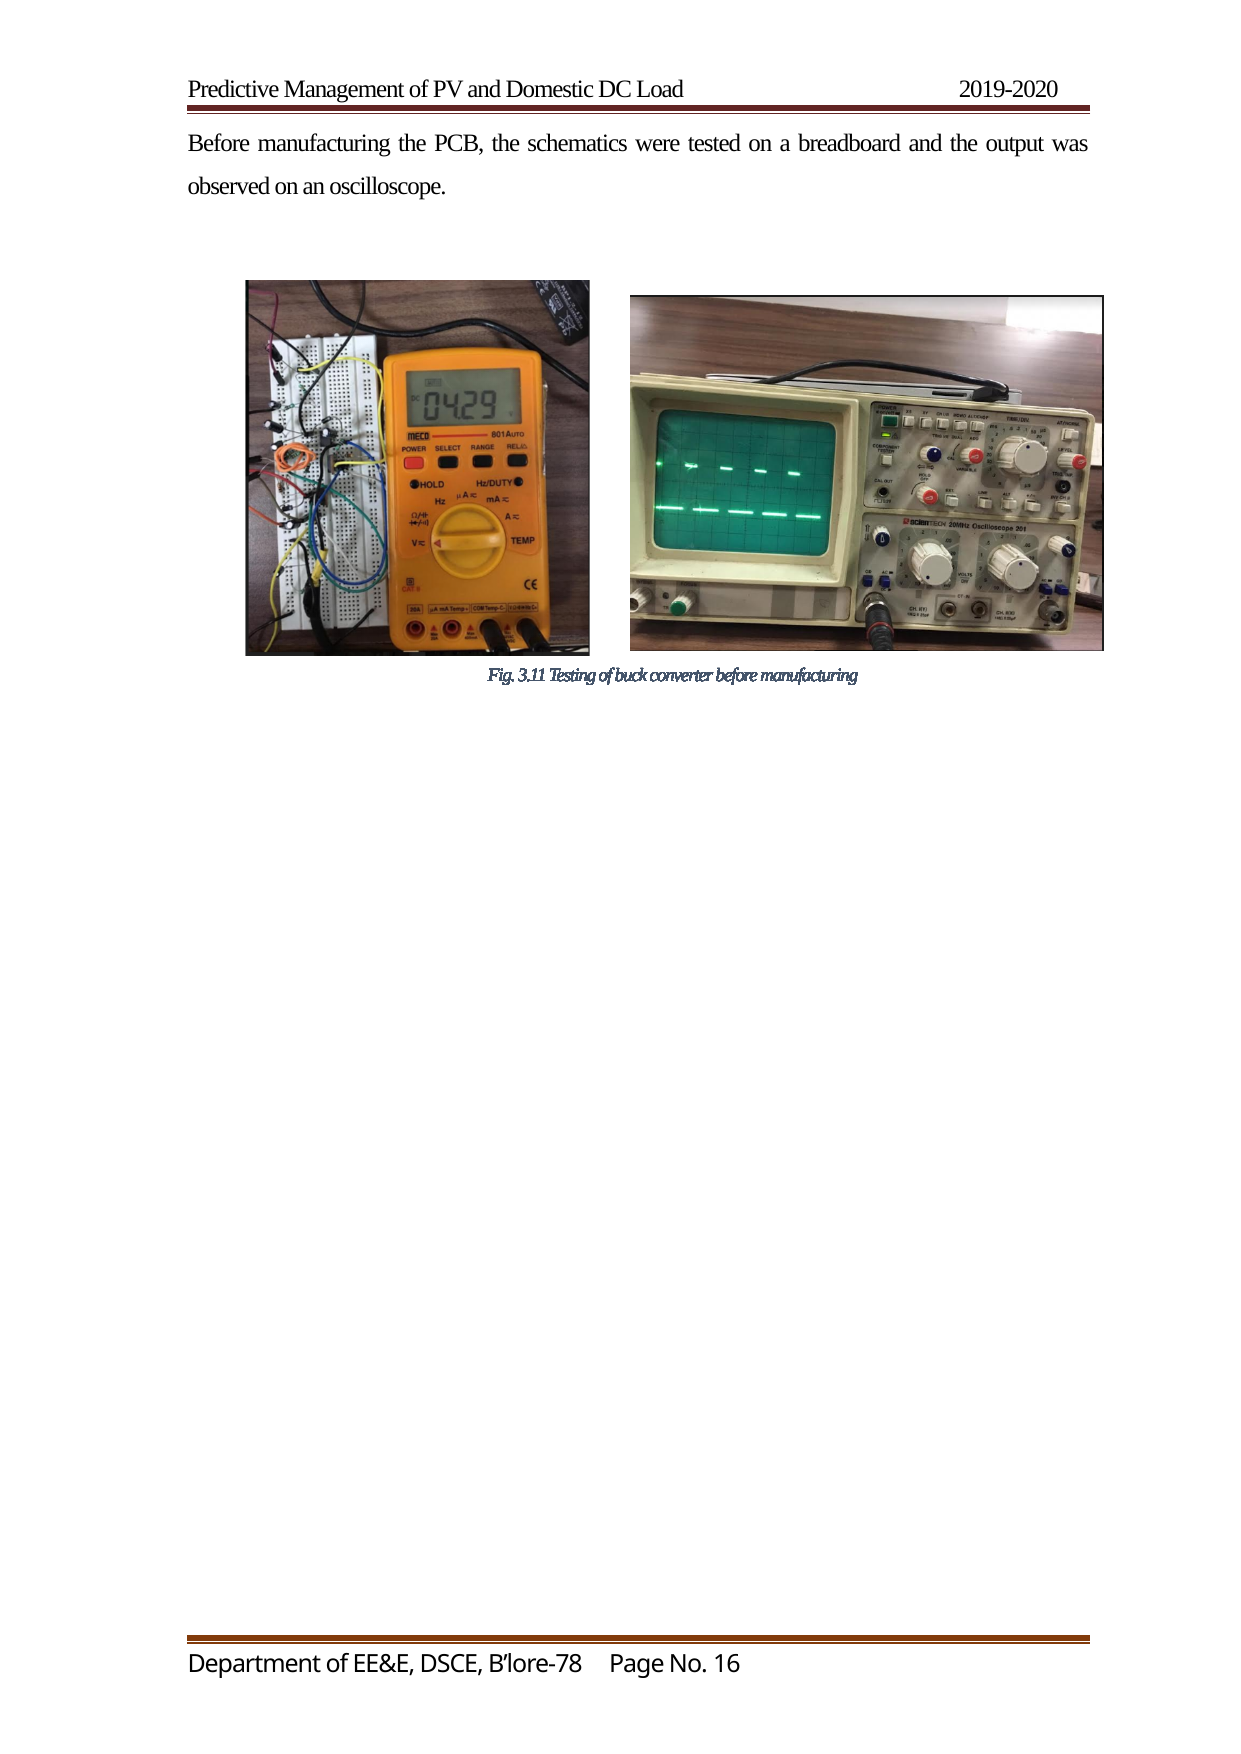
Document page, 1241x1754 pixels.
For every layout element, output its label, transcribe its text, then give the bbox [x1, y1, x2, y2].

picture [630, 295, 1104, 651]
picture [246, 280, 590, 656]
list Before manufacturing the PCB, the schematics were tested on a breadboard and the output was observed on an oscilloscope. [187, 128, 1090, 200]
